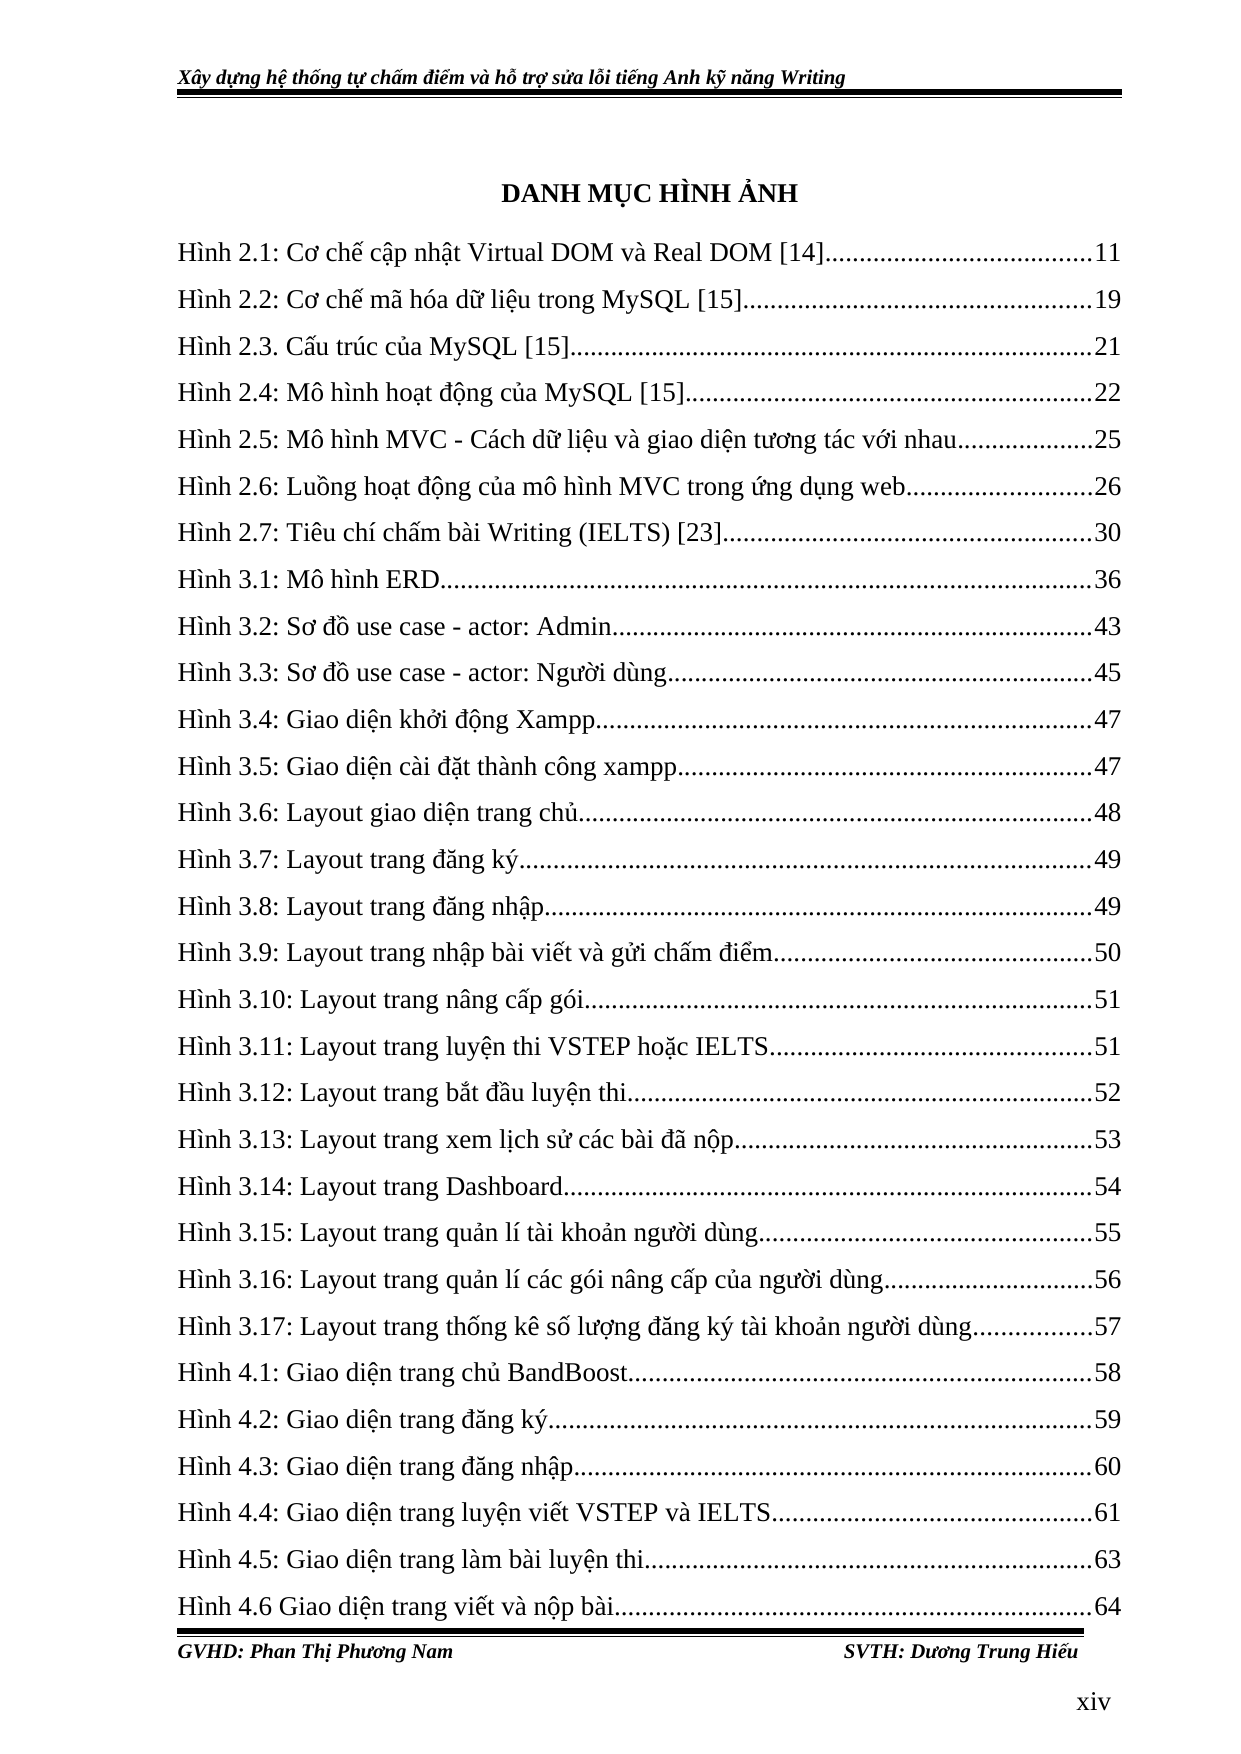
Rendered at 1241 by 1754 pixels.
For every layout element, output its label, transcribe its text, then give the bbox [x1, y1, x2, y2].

text Hình 2.1: Cơ chế cập nhật Virtual DOM và Real DOM [14] 11 [177, 236, 1122, 268]
text Hình 4.6 Giao diện trang viết và nộp bài 64 [177, 1590, 1122, 1621]
text Hình 3.9: Layout trang nhập bài viết và gửi chấm điểm 50 [177, 936, 1122, 968]
text Hình 4.5: Giao diện trang làm bài luyện thi 63 [177, 1543, 1122, 1574]
text Hình 3.13: Layout trang xem lịch sử các bài đã nộp 53 [177, 1123, 1122, 1154]
text Hình 2.2: Cơ chế mã hóa dữ liệu trong MySQL [15] 19 [177, 283, 1122, 314]
text Hình 4.3: Giao diện trang đăng nhập 60 [177, 1450, 1122, 1481]
text Hình 3.7: Layout trang đăng ký 49 [177, 843, 1122, 874]
text Hình 3.11: Layout trang luyện thi VSTEP hoặc IELTS 51 [177, 1030, 1122, 1061]
text Hình 3.3: Sơ đồ use case - actor: Người dùng 45 [177, 656, 1122, 688]
subtitle DANH MỤC HÌNH ẢNH [177, 177, 1122, 208]
text Hình 3.1: Mô hình ERD 36 [177, 563, 1122, 594]
text Hình 2.7: Tiêu chí chấm bài Writing (IELTS) [23] 30 [177, 516, 1122, 548]
text Hình 3.10: Layout trang nâng cấp gói 51 [177, 983, 1122, 1014]
text Hình 4.1: Giao diện trang chủ BandBoost 58 [177, 1356, 1122, 1388]
text Hình 3.16: Layout trang quản lí các gói nâng cấp của người dùng 56 [177, 1263, 1122, 1294]
text Hình 3.6: Layout giao diện trang chủ 48 [177, 796, 1122, 828]
text Hình 3.14: Layout trang Dashboard 54 [177, 1170, 1122, 1201]
text Hình 3.2: Sơ đồ use case - actor: Admin 43 [177, 610, 1122, 641]
text Hình 2.6: Luồng hoạt động của mô hình MVC trong ứng dụng web 26 [177, 470, 1122, 501]
text Hình 2.4: Mô hình hoạt động của MySQL [15] 22 [177, 376, 1122, 408]
text Hình 3.4: Giao diện khởi động Xampp 47 [177, 703, 1122, 734]
text Hình 4.2: Giao diện trang đăng ký 59 [177, 1403, 1122, 1434]
text Hình 3.17: Layout trang thống kê số lượng đăng ký tài khoản người dùng 57 [177, 1310, 1122, 1341]
text Hình 2.3. Cấu trúc của MySQL [15] 21 [177, 330, 1122, 361]
text Hình 2.5: Mô hình MVC - Cách dữ liệu và giao diện tương tác với nhau 25 [177, 423, 1122, 454]
text Hình 3.8: Layout trang đăng nhập 49 [177, 890, 1122, 921]
text Hình 3.12: Layout trang bắt đầu luyện thi 52 [177, 1076, 1122, 1108]
text Hình 3.5: Giao diện cài đặt thành công xampp 47 [177, 750, 1122, 781]
text Hình 4.4: Giao diện trang luyện viết VSTEP và IELTS 61 [177, 1496, 1122, 1528]
text Hình 3.15: Layout trang quản lí tài khoản người dùng 55 [177, 1216, 1122, 1248]
